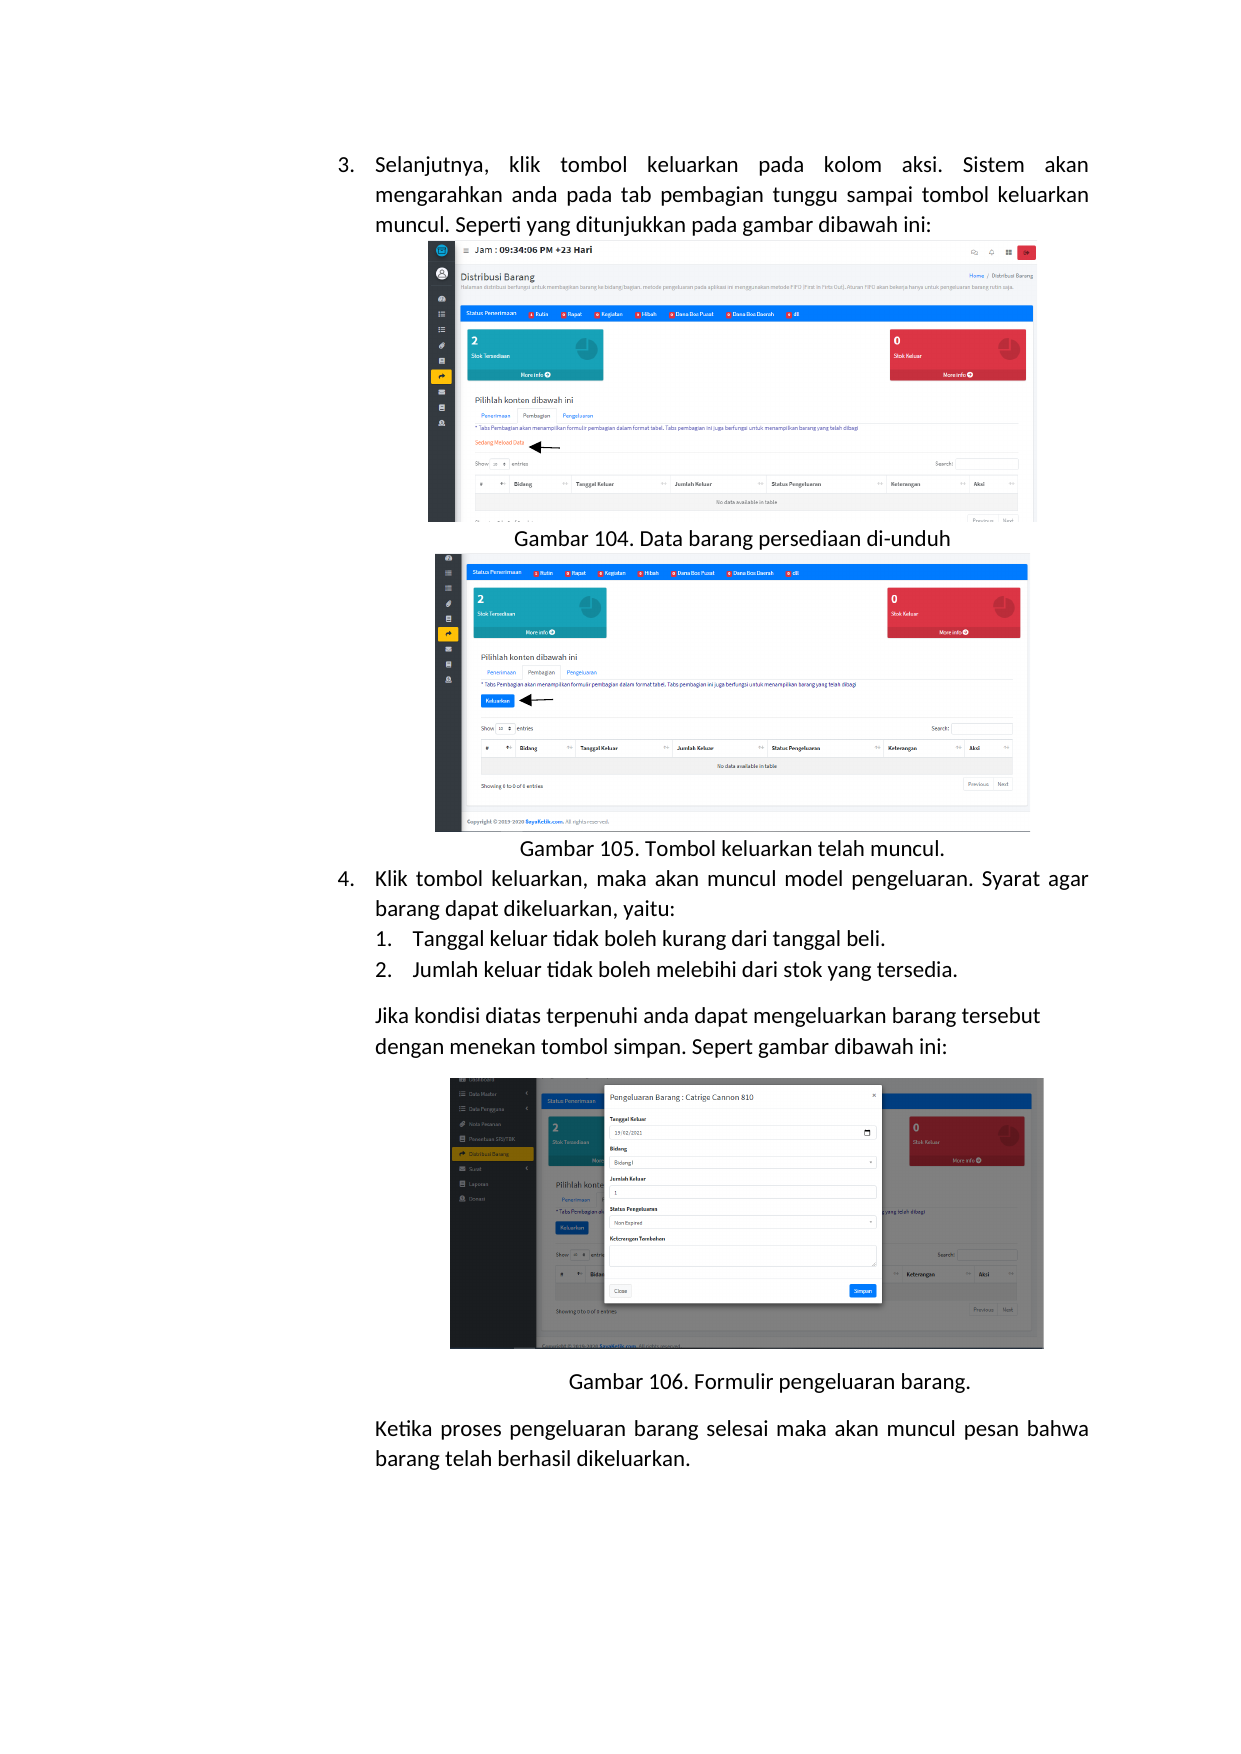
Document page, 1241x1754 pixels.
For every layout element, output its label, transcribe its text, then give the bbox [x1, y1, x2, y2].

text Gambar 106. Formulir pengeluaran barang. [375, 1367, 1090, 1396]
text Jika kondisi diatas terpenuhi anda dapat mengeluarkan barang tersebut dengan menekan tombol simpan. Sepert gambar dibawah ini: [375, 1002, 1090, 1060]
list Gambar 105. Tombol keluarkan telah muncul. [375, 834, 1090, 862]
list Selanjutnya, klik tombol keluarkan pada kolom aksi. Sistem akan mengarahkan anda pada tab pembagian tunggu sampai tombol keluarkan muncul. Seperti yang ditunjukkan pada gambar dibawah ini: [337, 150, 1090, 238]
text Ketika proses pengeluaran barang selesai maka akan muncul pesan bahwa barang telah berhasil dikeluarkan. [375, 1414, 1090, 1473]
picture [450, 1078, 1044, 1349]
list Klik tombol keluarkan, maka akan muncul model pengeluaran. Syarat agar barang dapat dikeluarkan, yaitu: [337, 864, 1090, 922]
picture [428, 240, 1038, 522]
list Tanggal keluar tidak boleh kurang dari tanggal beli. [375, 924, 1090, 952]
picture [435, 553, 1030, 832]
list Jumlah keluar tidak boleh melebihi dari stok yang tersedia. [375, 955, 1090, 983]
list Gambar 104. Data barang persediaan di-unduh [375, 524, 1090, 552]
